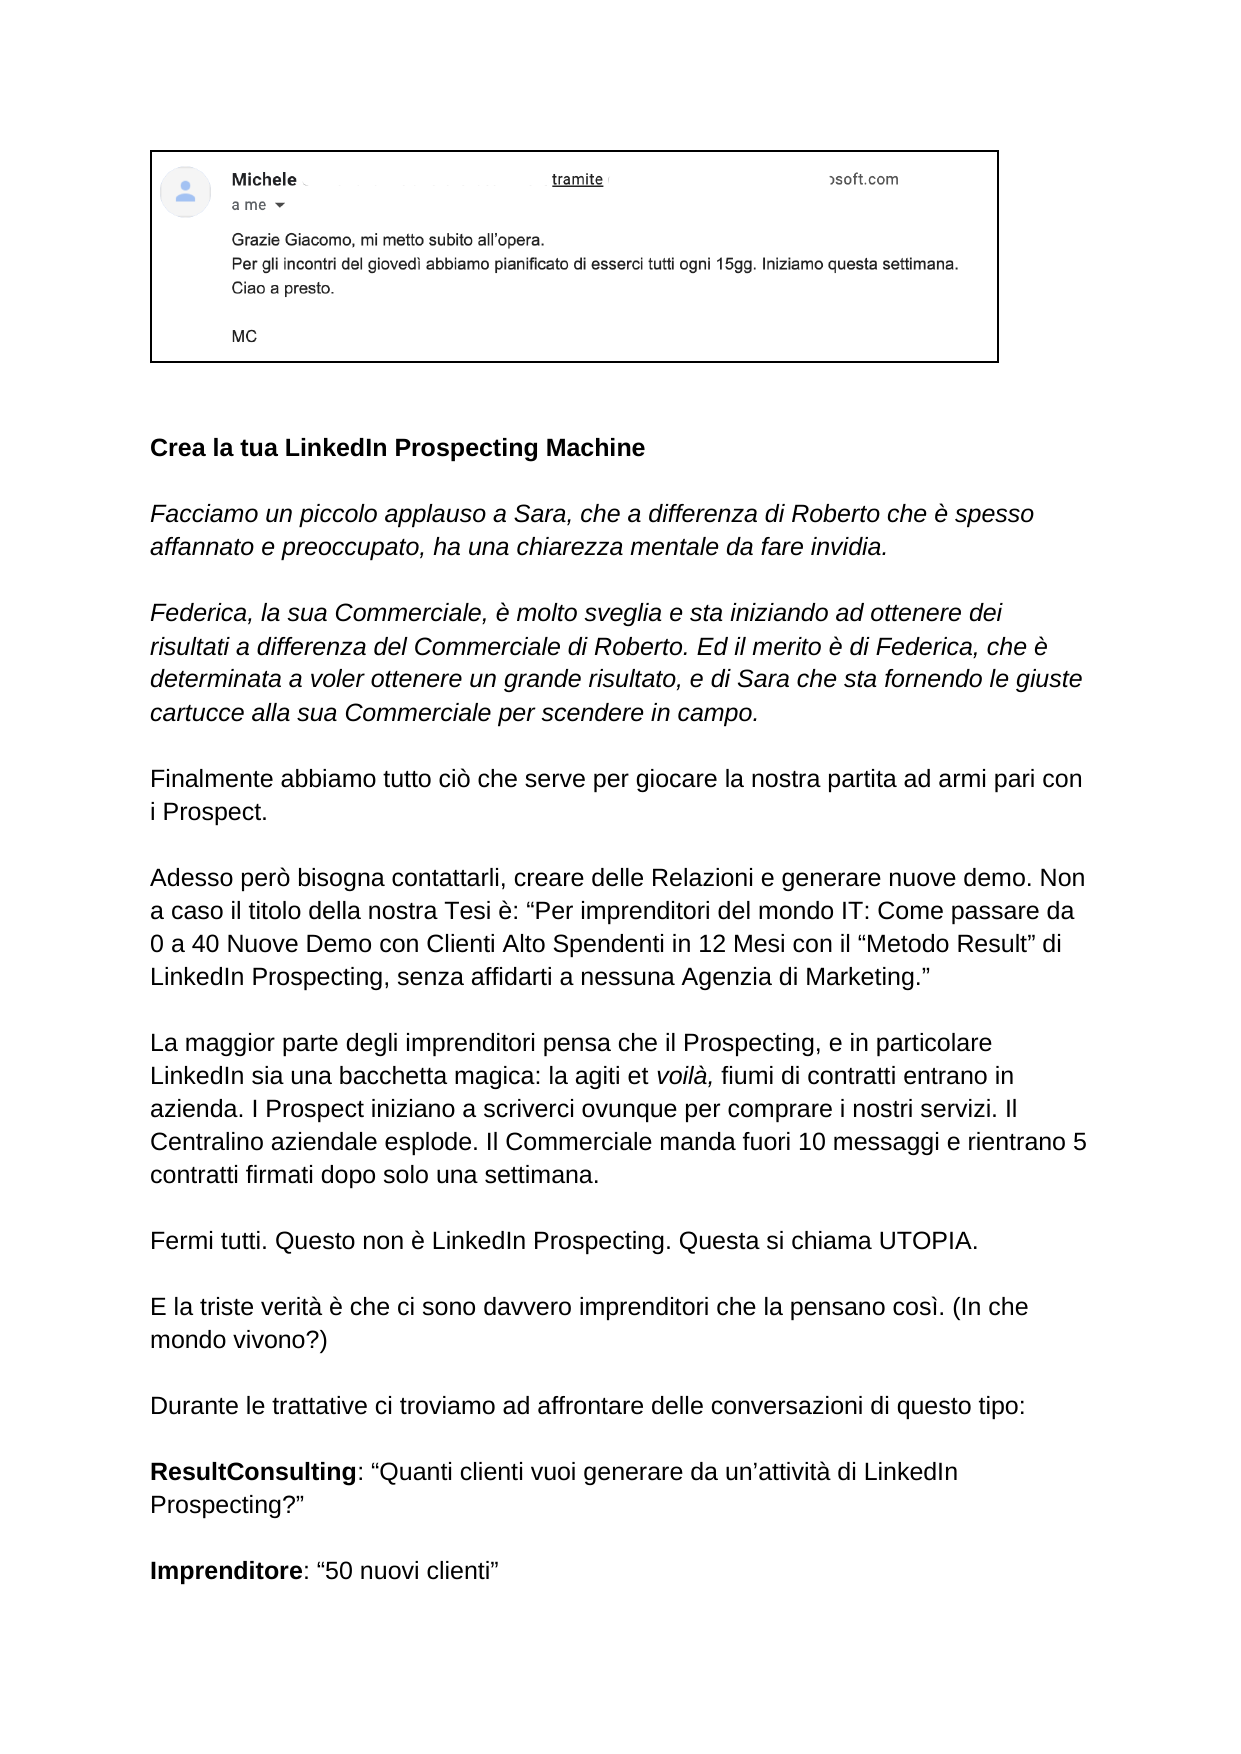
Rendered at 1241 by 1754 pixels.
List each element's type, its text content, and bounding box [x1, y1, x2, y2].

text Federica, la sua Commerciale, è molto sveglia e sta iniziando ad ottenere dei risultati a differenza del Commerciale di Roberto. Ed il merito è di Federica, che è determinata a voler ottenere un grande risultato, e di Sara che sta fornendo le giuste cartucce alla sua Commerciale per scendere in campo. [150, 598, 1090, 726]
text Crea la tua LinkedIn Prospecting Machine [150, 433, 1090, 462]
text Durante le trattative ci troviamo ad affrontare delle conversazioni di questo tipo: [150, 1391, 1090, 1420]
text Adesso però bisogna contattarli, creare delle Relazioni e generare nuove demo. Non a caso il titolo della nostra Tesi è: “Per imprenditori del mondo IT: Come passare da 0 a 40 Nuove Demo con Clienti Alto Spendenti in 12 Mesi con il “Metodo Result” di LinkedIn Prospecting, senza affidarti a nessuna Agenzia di Marketing.” [150, 863, 1090, 990]
text La maggior parte degli imprenditori pensa che il Prospecting, e in particolare LinkedIn sia una bacchetta magica: la agiti et voilà, fiumi di contratti entrano in azienda. I Prospect iniziano a scriverci ovunque per comprare i nostri servizi. Il Centralino aziendale esplode. Il Commerciale manda fuori 10 messaggi e rientrano 5 contratti firmati dopo solo una settimana. [150, 1028, 1090, 1188]
text Imprenditore: “50 nuovi clienti” [150, 1556, 1090, 1585]
text Facciamo un piccolo applauso a Sara, che a differenza di Roberto che è spesso affannato e preoccupato, ha una chiarezza mentale da fare invidia. [150, 499, 1090, 561]
text Fermi tutti. Questo non è LinkedIn Prospecting. Questa si chiama UTOPIA. [150, 1226, 1090, 1254]
text Finalmente abbiamo tutto ciò che serve per giocare la nostra partita ad armi pari con i Prospect. [150, 763, 1090, 825]
picture [152, 152, 997, 361]
text E la triste verità è che ci sono davvero imprenditori che la pensano così. (In che mondo vivono?) [150, 1292, 1090, 1354]
text ResultConsulting: “Quanti clienti vuoi generare da un’attività di LinkedIn Prospecting?” [150, 1457, 1090, 1519]
